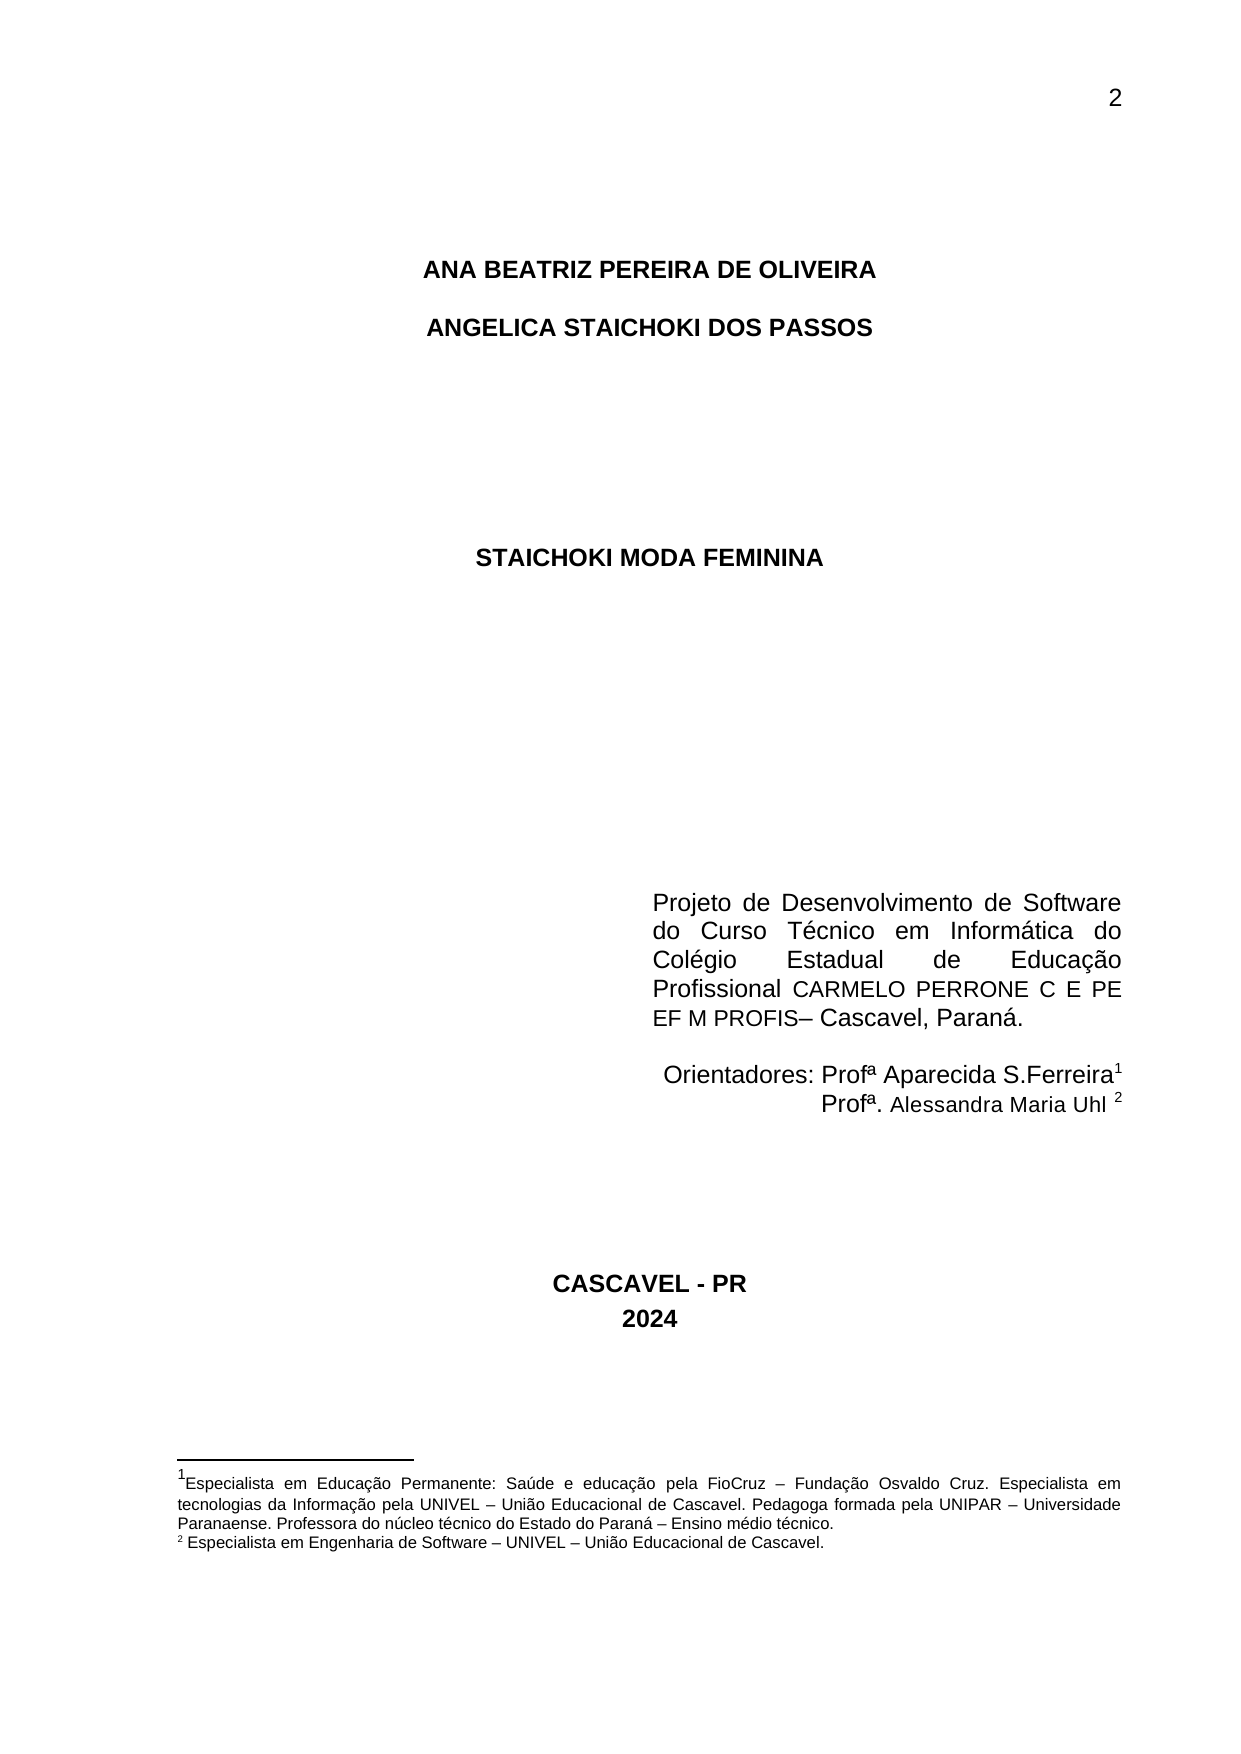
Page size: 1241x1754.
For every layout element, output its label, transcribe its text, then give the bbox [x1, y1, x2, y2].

text Orientadores: Profª Aparecida S.Ferreira [652, 1060, 1122, 1089]
text Projeto de Desenvolvimento de Software do Curso Técnico em Informática do Colégio Estadual de Educação Profissional CARMELO PERRONE C E PE EF M PROFIS– Cascavel, Paraná. [652, 888, 1122, 1031]
text CASCAVEL - PR [177, 1268, 1122, 1297]
text ANGELICA STAICHOKI DOS PASSOS [177, 313, 1122, 341]
text STAICHOKI MODA FEMININA [177, 543, 1122, 571]
text Profª. Alessandra Maria Uhl 2 [768, 1089, 1122, 1118]
text ANA BEATRIZ PEREIRA DE OLIVEIRA [177, 255, 1122, 284]
text 2024 [177, 1304, 1122, 1333]
